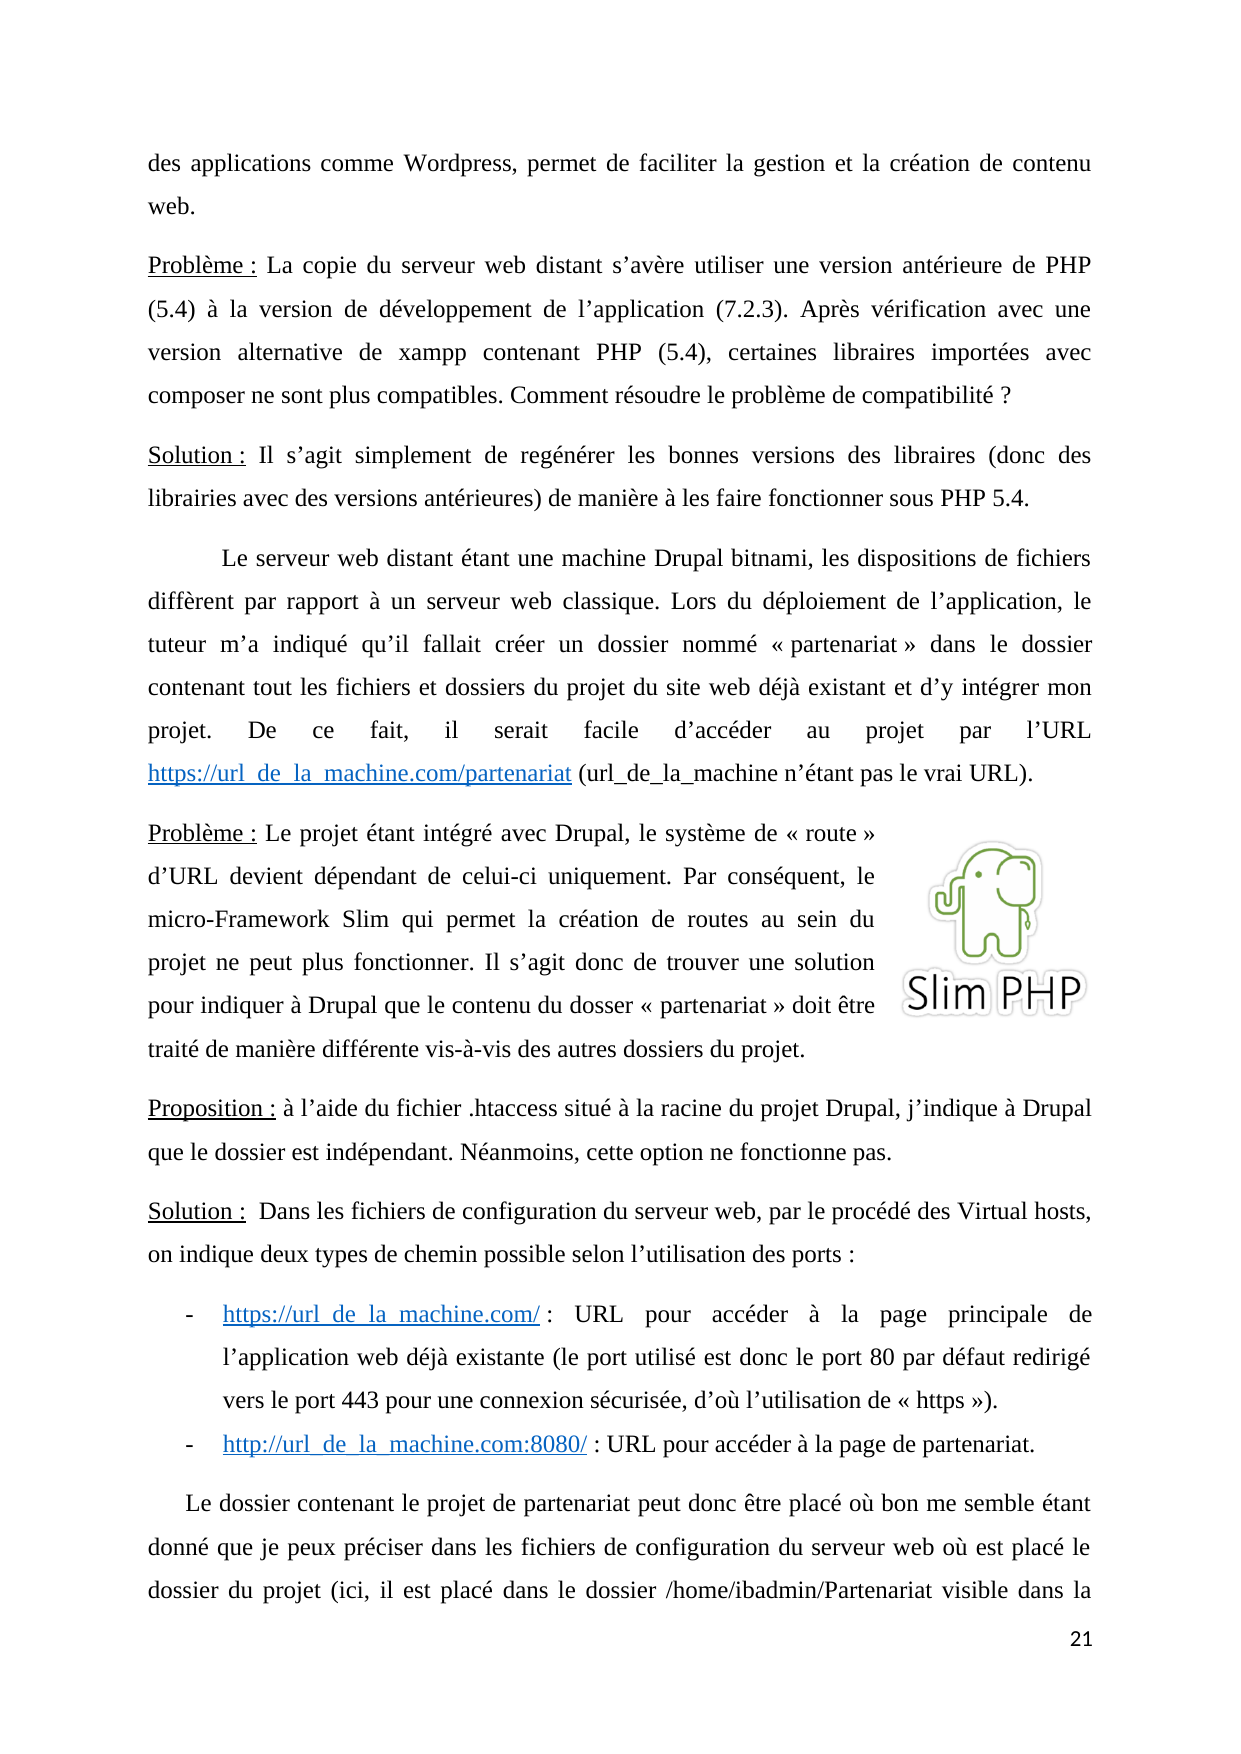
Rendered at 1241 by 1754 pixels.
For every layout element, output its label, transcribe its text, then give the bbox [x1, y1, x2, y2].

picture [894, 833, 1093, 1024]
list https://url_de_la_machine.com/ : URL pour accéder à la page principale de l’application web déjà existante (le port utilisé est donc le port 80 par défaut redirigé vers le port 443 pour une connexion sécurisée, d’où l’utilisation de « https »). [185, 1299, 1093, 1414]
text Problème : La copie du serveur web distant s’avère utiliser une version antérieure de PHP (5.4) à la version de développement de l’application (7.2.3). Après vérification avec une version alternative de xampp contenant PHP (5.4), certaines libraires importées avec composer ne sont plus compatibles. Comment résoudre le problème de compatibilité ? [148, 251, 1093, 409]
text Le serveur web distant étant une machine Drupal bitnami, les dispositions de fichiers diffèrent par rapport à un serveur web classique. Lors du déploiement de l’application, le tuteur m’a indiqué qu’il fallait créer un dossier nommé « partenariat » dans le dossier contenant tout les fichiers et dossiers du projet du site web déjà existant et d’y intégrer mon projet. De ce fait, il serait facile d’accéder au projet par l’URL https://url_de_la_machine.com/partenariat (url_de_la_machine n’étant pas le vrai URL). [148, 543, 1093, 787]
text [148, 1488, 1093, 1603]
text Solution : Il s’agit simplement de regénérer les bonnes versions des libraires (donc des librairies avec des versions antérieures) de manière à les faire fonctionner sous PHP 5.4. [148, 440, 1093, 512]
text Solution : Dans les fichiers de configuration du serveur web, par le procédé des Virtual hosts, on indique deux types de chemin possible selon l’utilisation des ports : [148, 1196, 1093, 1268]
list http://url_de_la_machine.com:8080/ : URL pour accéder à la page de partenariat. [185, 1429, 1093, 1457]
text Proposition : à l’aide du fichier .htaccess situé à la racine du projet Drupal, j’indique à Drupal que le dossier est indépendant. Néanmoins, cette option ne fonctionne pas. [148, 1093, 1093, 1165]
text Problème : Le projet étant intégré avec Drupal, le système de « route » d’URL devient dépendant de celui-ci uniquement. Par conséquent, le micro-Framework Slim qui permet la création de routes au sein du projet ne peut plus fonctionner. Il s’agit donc de trouver une solution pour indiquer à Drupal que le contenu du dosser « partenariat » doit être traité de manière différente vis-à-vis des autres dossiers du projet. [148, 818, 1093, 1062]
